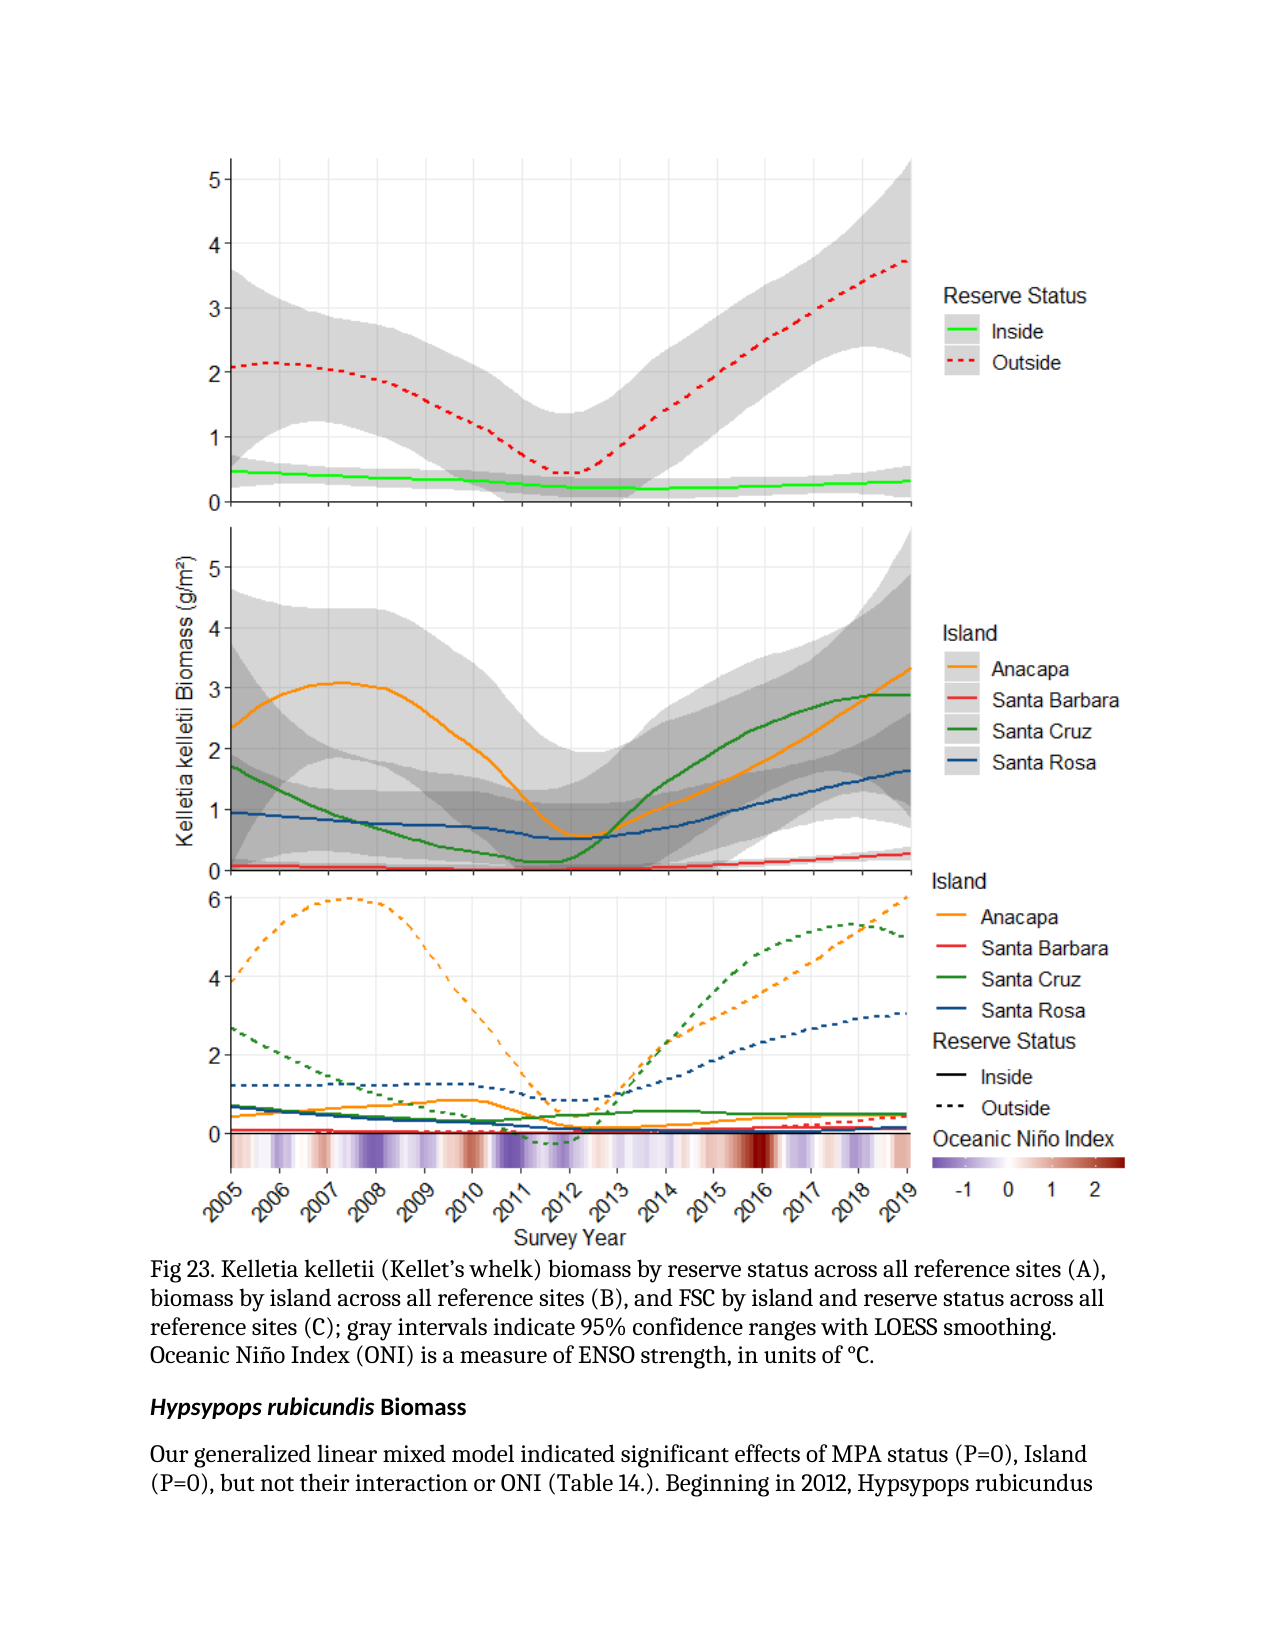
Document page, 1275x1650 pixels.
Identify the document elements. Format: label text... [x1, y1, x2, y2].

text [150, 1440, 1125, 1498]
picture [168, 150, 1144, 1255]
subtitle Hypsypops rubicundis Biomass [150, 1391, 1125, 1421]
